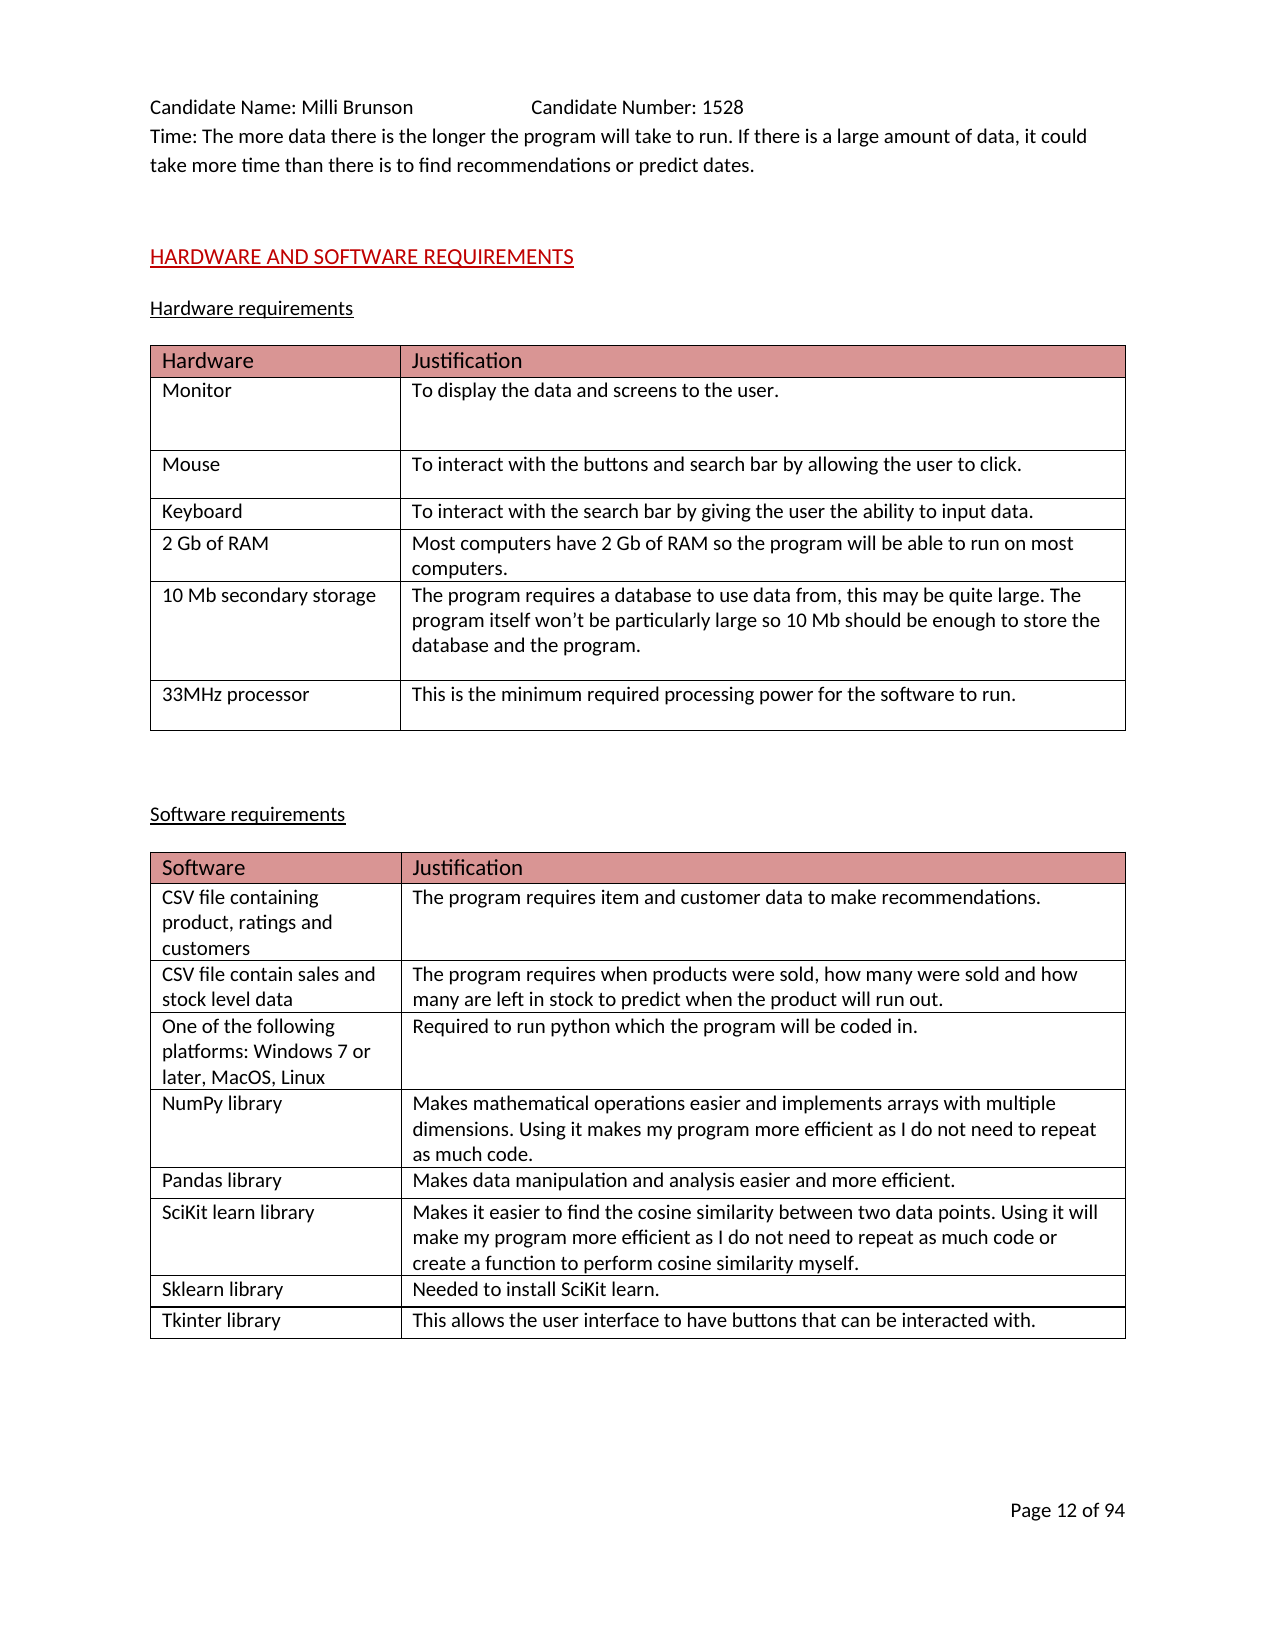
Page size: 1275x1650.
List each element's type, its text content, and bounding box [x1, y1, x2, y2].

table_cell Monitor [151, 378, 400, 450]
table_cell Needed to install SciKit learn. [402, 1276, 1125, 1306]
table_header Hardware [151, 346, 400, 377]
table_cell Most computers have 2 Gb of RAM so the program will be able to run on most computers. [401, 530, 1125, 581]
table_cell This allows the user interface to have buttons that can be interacted with. [402, 1308, 1125, 1338]
table_cell To interact with the buttons and search bar by allowing the user to click. [401, 451, 1125, 498]
subtitle Hardware and software requirements [150, 242, 1125, 270]
table_cell Mouse [151, 451, 400, 498]
table_cell Tkinter library [151, 1308, 401, 1338]
table_cell 10 Mb secondary storage [151, 582, 400, 680]
table_cell Makes it easier to find the cosine similarity between two data points. Using it will make my program more efficient as I do not need to repeat as much code or create a function to perform cosine similarity myself. [402, 1199, 1125, 1275]
table_cell SciKit learn library [151, 1199, 401, 1275]
text Software requirements [150, 802, 1125, 827]
table_cell To interact with the search bar by giving the user the ability to input data. [401, 499, 1125, 529]
table_cell Keyboard [151, 499, 400, 529]
table_cell Required to run python which the program will be coded in. [402, 1013, 1125, 1089]
table_header Software [151, 853, 401, 883]
table_cell The program requires item and customer data to make recommendations. [402, 884, 1125, 960]
table_cell Makes data manipulation and analysis easier and more efficient. [402, 1168, 1125, 1198]
table_cell 2 Gb of RAM [151, 530, 400, 581]
table_header Justification [401, 346, 1125, 377]
table_cell The program requires when products were sold, how many were sold and how many are left in stock to predict when the product will run out. [402, 961, 1125, 1012]
table_cell To display the data and screens to the user. [401, 378, 1125, 450]
table_cell This is the minimum required processing power for the software to run. [401, 681, 1125, 730]
table_cell The program requires a database to use data from, this may be quite large. The program itself won’t be particularly large so 10 Mb should be enough to store the database and the program. [401, 582, 1125, 680]
table_cell NumPy library [151, 1090, 401, 1167]
table_cell 33MHz processor [151, 681, 400, 730]
table_cell CSV file containing product, ratings and customers [151, 884, 401, 960]
table_cell Makes mathematical operations easier and implements arrays with multiple dimensions. Using it makes my program more efficient as I do not need to repeat as much code. [402, 1090, 1125, 1167]
table_cell CSV file contain sales and stock level data [151, 961, 401, 1012]
table_cell Sklearn library [151, 1276, 401, 1306]
table_cell Pandas library [151, 1168, 401, 1198]
text Hardware requirements [150, 295, 1125, 321]
text Time: The more data there is the longer the program will take to run. If there is a large amount of data, it could take more time than there is to find recommendations or predict dates. [150, 123, 1125, 207]
table_header Justification [402, 853, 1125, 883]
table_cell One of the following platforms: Windows 7 or later, MacOS, Linux [151, 1013, 401, 1089]
